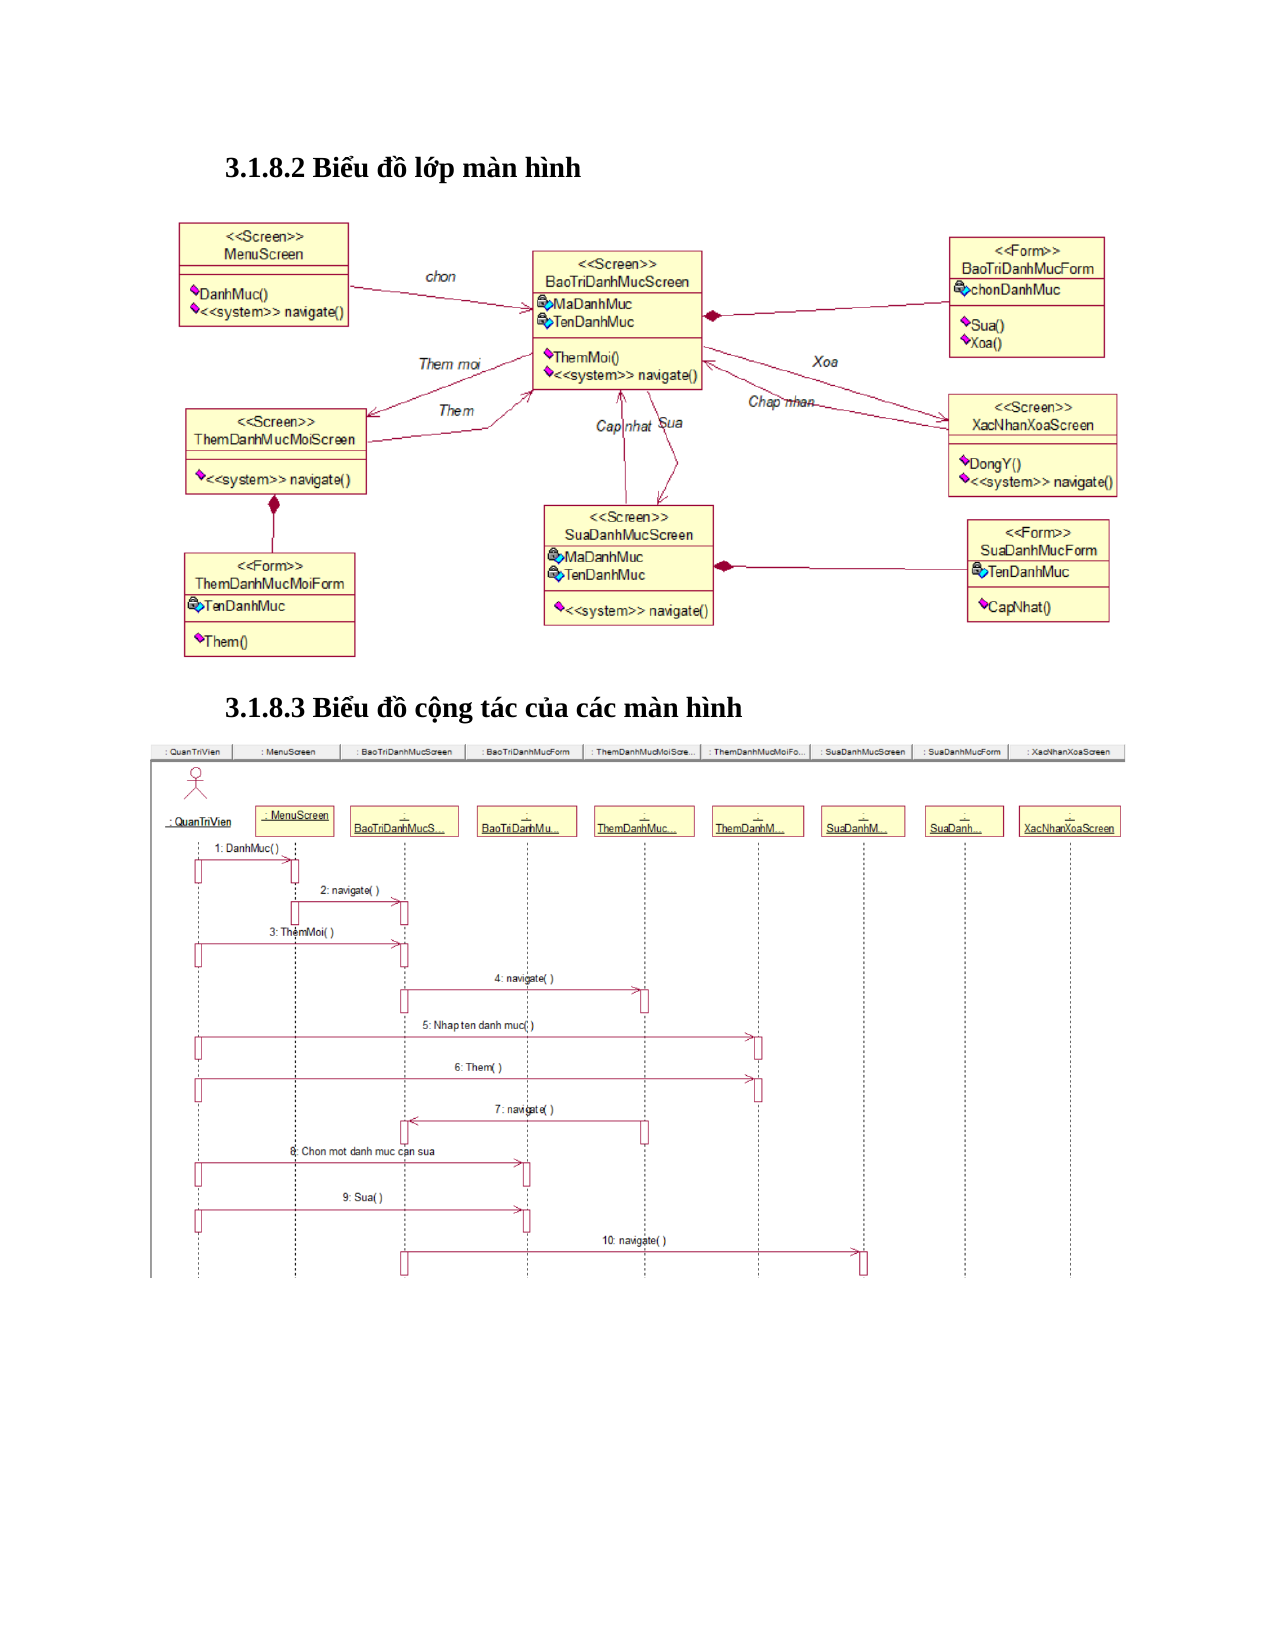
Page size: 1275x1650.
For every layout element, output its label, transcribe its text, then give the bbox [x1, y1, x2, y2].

subtitle 3.1.8.2 Biểu đồ lớp màn hình [150, 150, 1125, 183]
subtitle 3.1.8.3 Biểu đồ cộng tác của các màn hình [150, 690, 1125, 723]
picture [150, 744, 1125, 1278]
picture [150, 204, 1125, 665]
